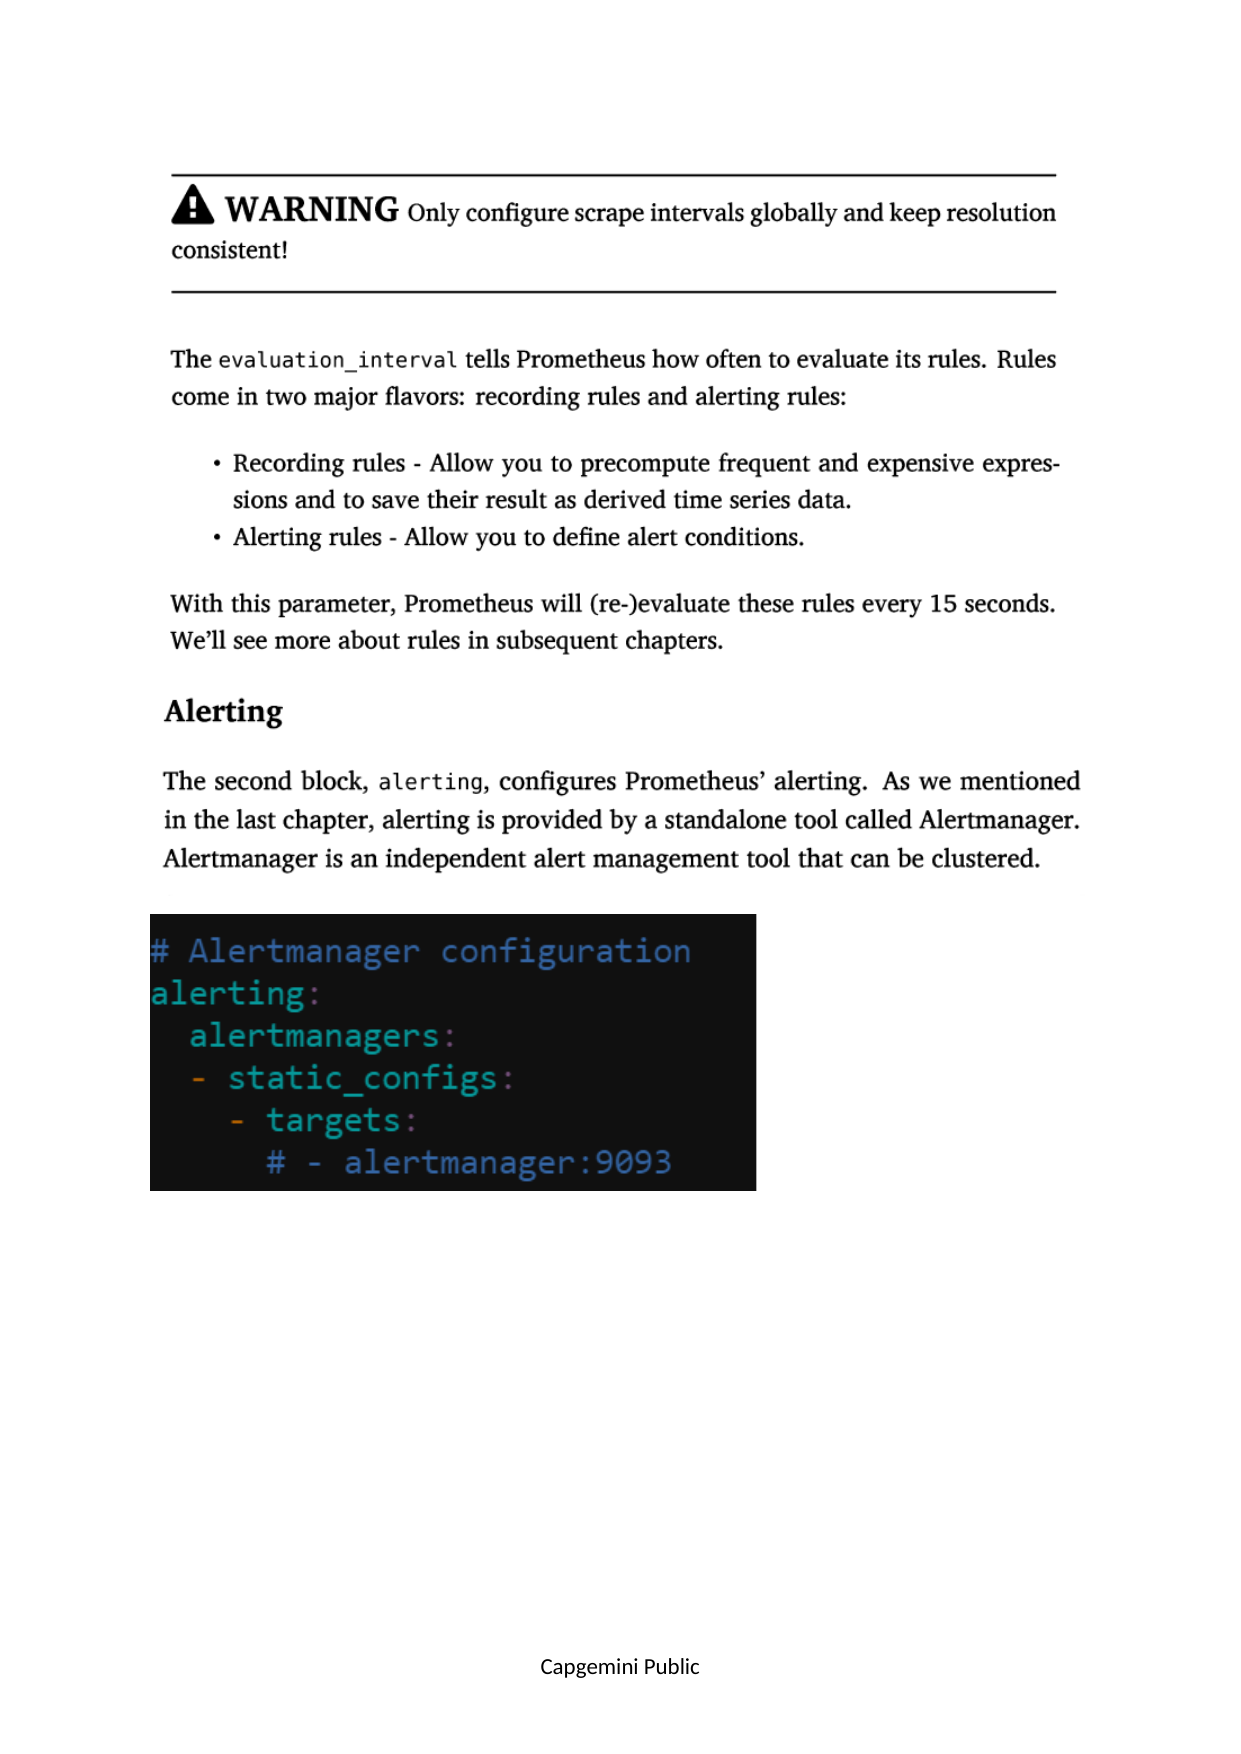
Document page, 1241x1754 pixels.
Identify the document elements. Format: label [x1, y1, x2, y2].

picture [150, 914, 757, 1191]
picture [150, 150, 1091, 676]
picture [150, 694, 1091, 896]
